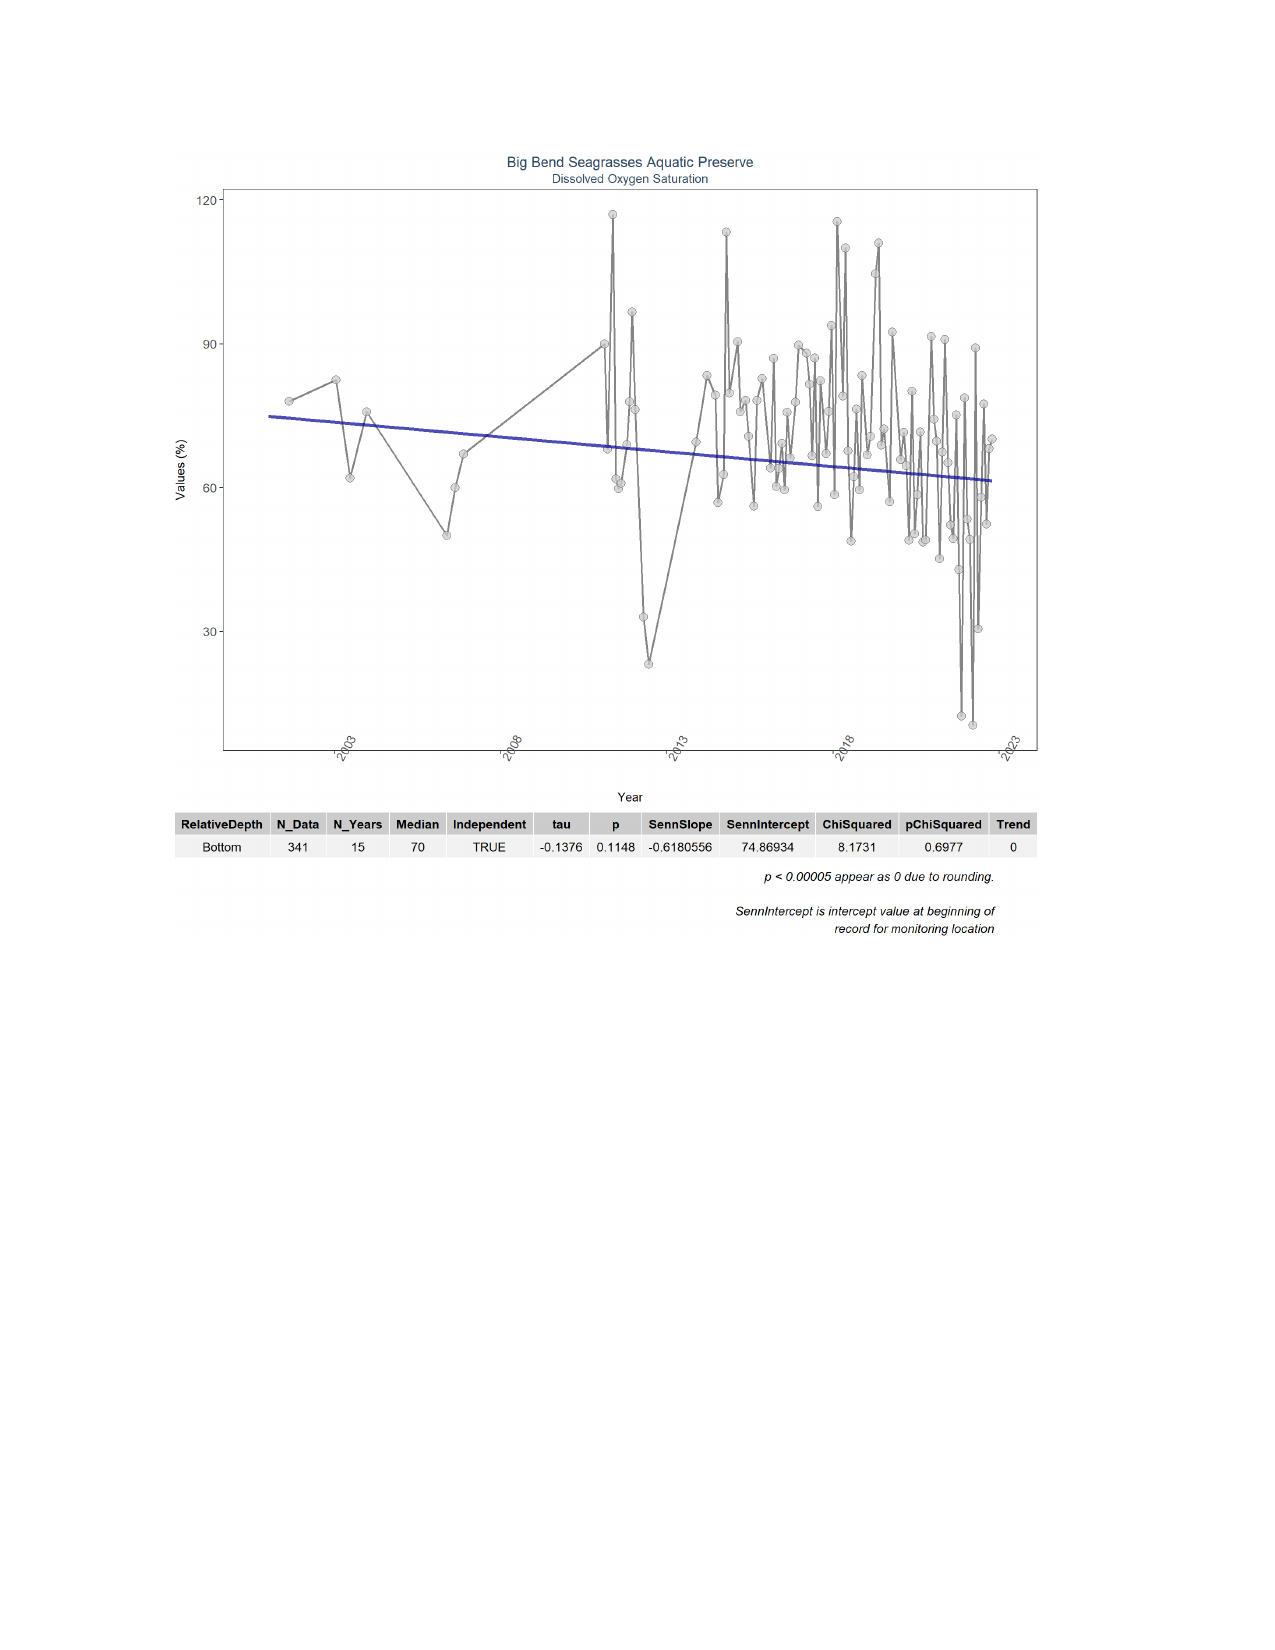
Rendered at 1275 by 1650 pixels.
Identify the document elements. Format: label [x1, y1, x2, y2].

picture [168, 150, 1044, 938]
